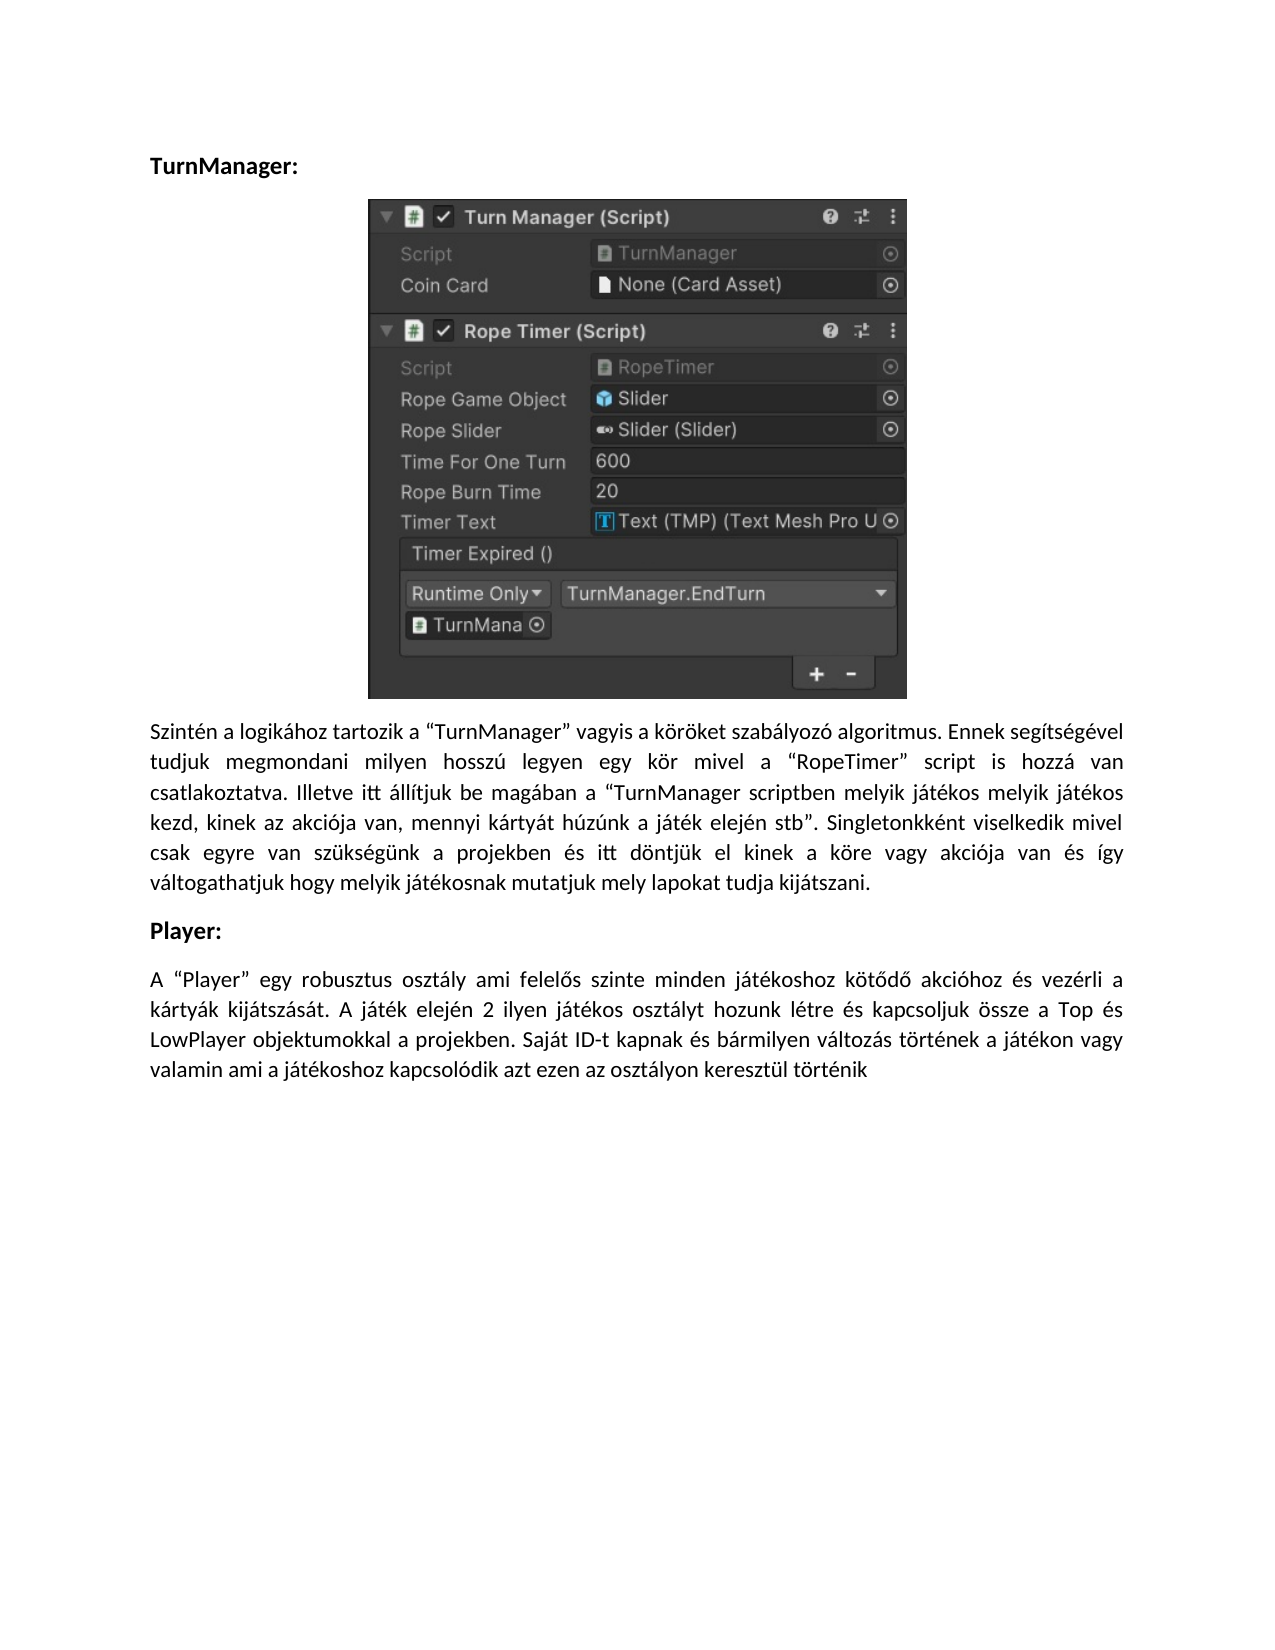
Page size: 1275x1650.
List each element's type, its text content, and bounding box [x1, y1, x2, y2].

text TurnManager: [150, 150, 1125, 181]
text A “Player” egy robusztus osztály ami felelős szinte minden játékoshoz kötődő akcióhoz és vezérli a kártyák kijátszását. A játék elején 2 ilyen játékos osztályt hozunk létre és kapcsoljuk össze a Top és LowPlayer objektumokkal a projekben. Saját ID-t kapnak és bármilyen változás történek a játékon vagy valamin ami a játékoshoz kapcsolódik azt ezen az osztályon keresztül történik [150, 965, 1125, 1083]
text Szintén a logikához tartozik a “TurnManager” vagyis a köröket szabályozó algoritmus. Ennek segítségével tudjuk megmondani milyen hosszú legyen egy kör mivel a “RopeTimer” script is hozzá van csatlakoztatva. Illetve itt állítjuk be magában a “TurnManager scriptben melyik játékos melyik játékos kezd, kinek az akciója van, mennyi kártyát húzúnk a játék elején stb”. Singletonkként viselkedik mivel csak egyre van szükségünk a projekben és itt döntjük el kinek a köre vagy akciója van és így váltogathatjuk hogy melyik játékosnak mutatjuk mely lapokat tudja kijátszani. [150, 717, 1125, 896]
picture [368, 199, 907, 699]
text Player: [150, 915, 1125, 946]
